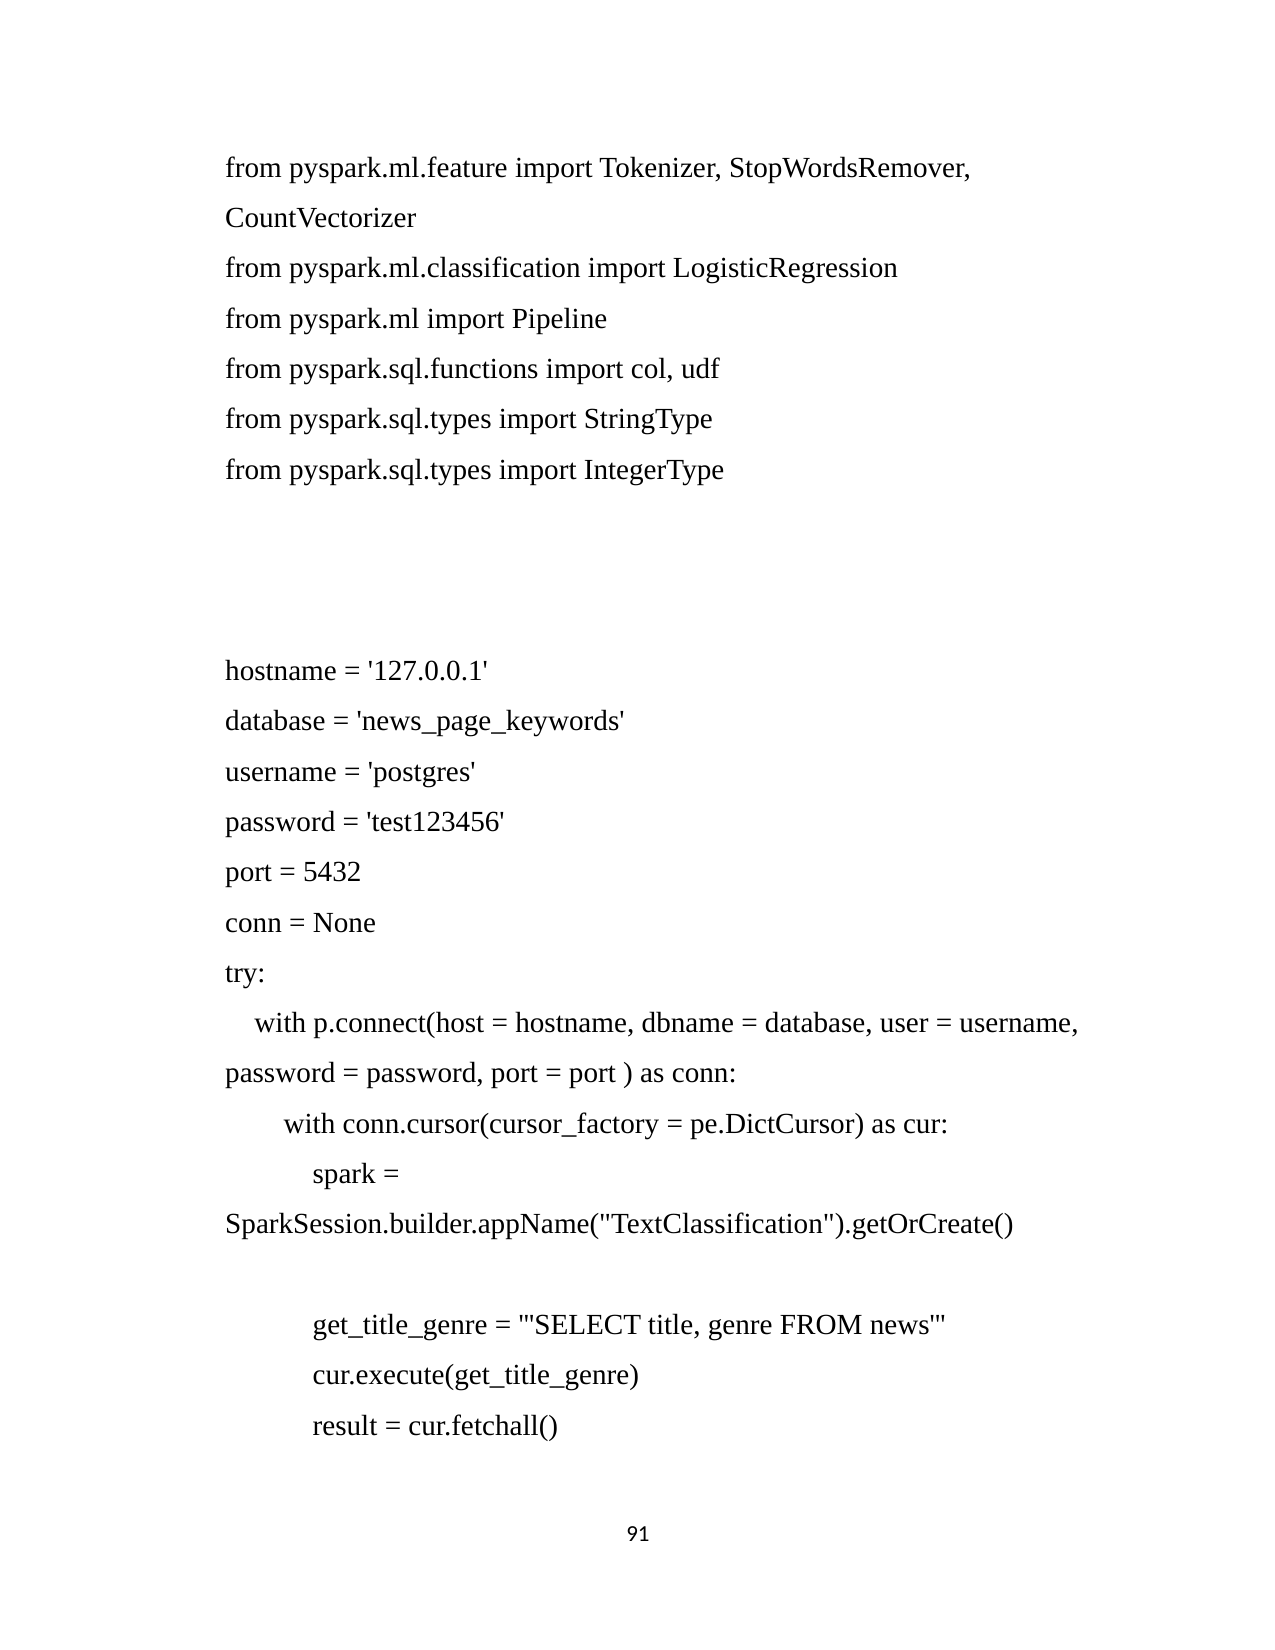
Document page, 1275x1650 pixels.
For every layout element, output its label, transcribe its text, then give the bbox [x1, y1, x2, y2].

list cur.execute(get_title_genre) [225, 1357, 1125, 1391]
list port = 5432 [225, 854, 1125, 888]
list from pyspark.ml.feature import Tokenizer, StopWordsRemover, CountVectorizer [225, 150, 1125, 234]
list conn = None [225, 905, 1125, 938]
list get_title_genre = '''SELECT title, genre FROM news''' [225, 1307, 1125, 1341]
list result = cur.fetchall() [225, 1408, 1125, 1441]
list password = 'test123456' [225, 804, 1125, 838]
list username = 'postgres' [225, 754, 1125, 787]
list database = 'news_page_keywords' [225, 703, 1125, 737]
list from pyspark.sql.types import StringType [225, 402, 1125, 435]
list from pyspark.sql.functions import col, udf [225, 351, 1125, 385]
list with p.connect(host = hostname, dbname = database, user = username, password = password, port = port ) as conn: [225, 1005, 1125, 1089]
list with conn.cursor(cursor_factory = pe.DictCursor) as cur: [225, 1106, 1125, 1139]
list from pyspark.ml.classification import LogisticRegression [225, 251, 1125, 284]
list from pyspark.ml import Pipeline [225, 301, 1125, 334]
list try: [225, 955, 1125, 988]
list from pyspark.sql.types import IntegerType [225, 452, 1125, 485]
list hostname = '127.0.0.1' [225, 653, 1125, 687]
list spark = SparkSession.builder.appName("TextClassification").getOrCreate() [225, 1156, 1125, 1240]
